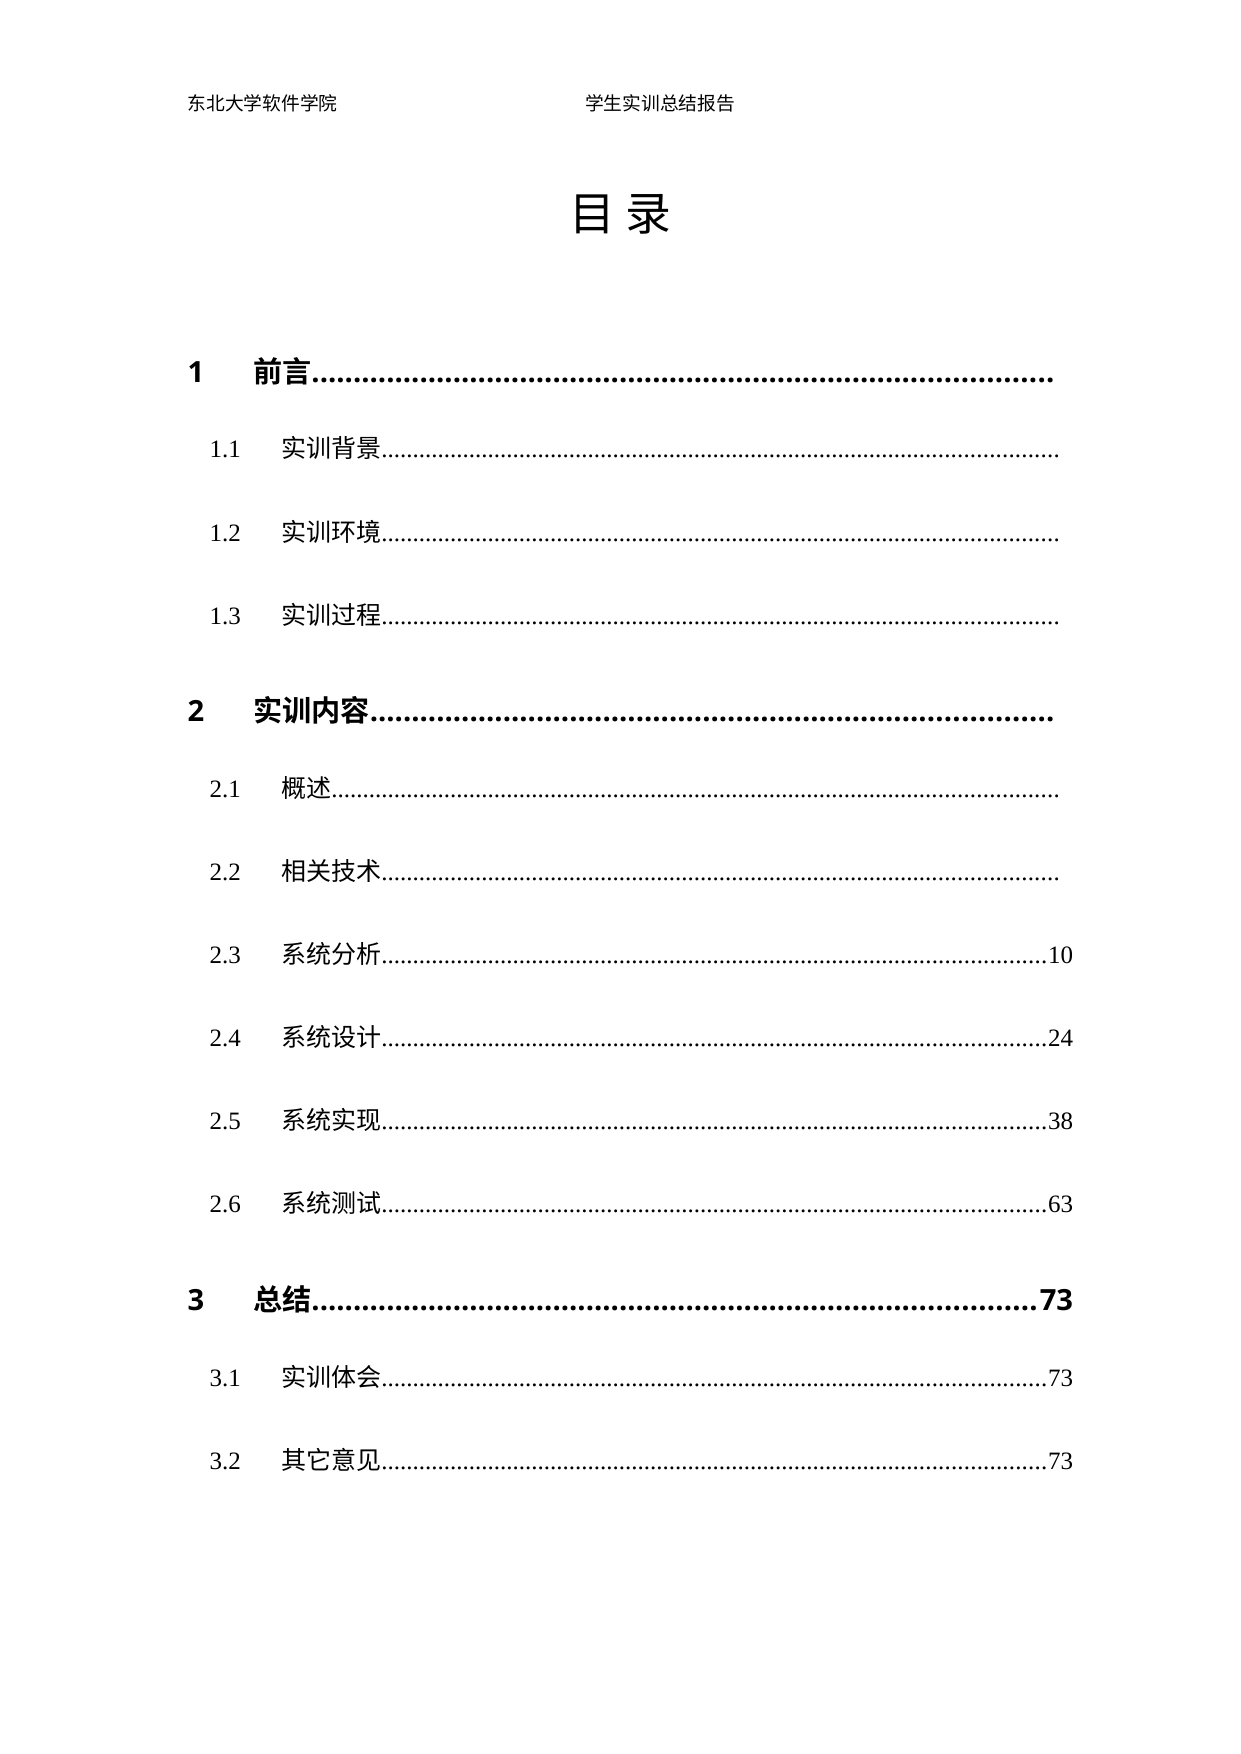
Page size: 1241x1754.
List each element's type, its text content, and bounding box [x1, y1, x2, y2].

text 2.4 系统设计 24 [209, 1003, 1053, 1068]
text 1.1 实训背景 4 [209, 414, 1053, 479]
text 2 实训内容 8 [187, 676, 1053, 741]
text 目 录 [187, 162, 1053, 259]
text 2.6 系统测试 63 [209, 1169, 1053, 1234]
text 3.2 其它意见 73 [209, 1426, 1053, 1491]
text 3.1 实训体会 73 [209, 1343, 1053, 1408]
text 3 总结 73 [187, 1265, 1053, 1330]
text 2.5 系统实现 38 [209, 1086, 1053, 1151]
text 1 前言 4 [187, 337, 1053, 402]
text 2.3 系统分析 10 [209, 920, 1053, 985]
text 1.2 实训环境 4 [209, 498, 1053, 563]
text 2.1 概述 8 [209, 754, 1053, 819]
text 2.2 相关技术 9 [209, 837, 1053, 902]
text 1.3 实训过程 4 [209, 581, 1053, 646]
